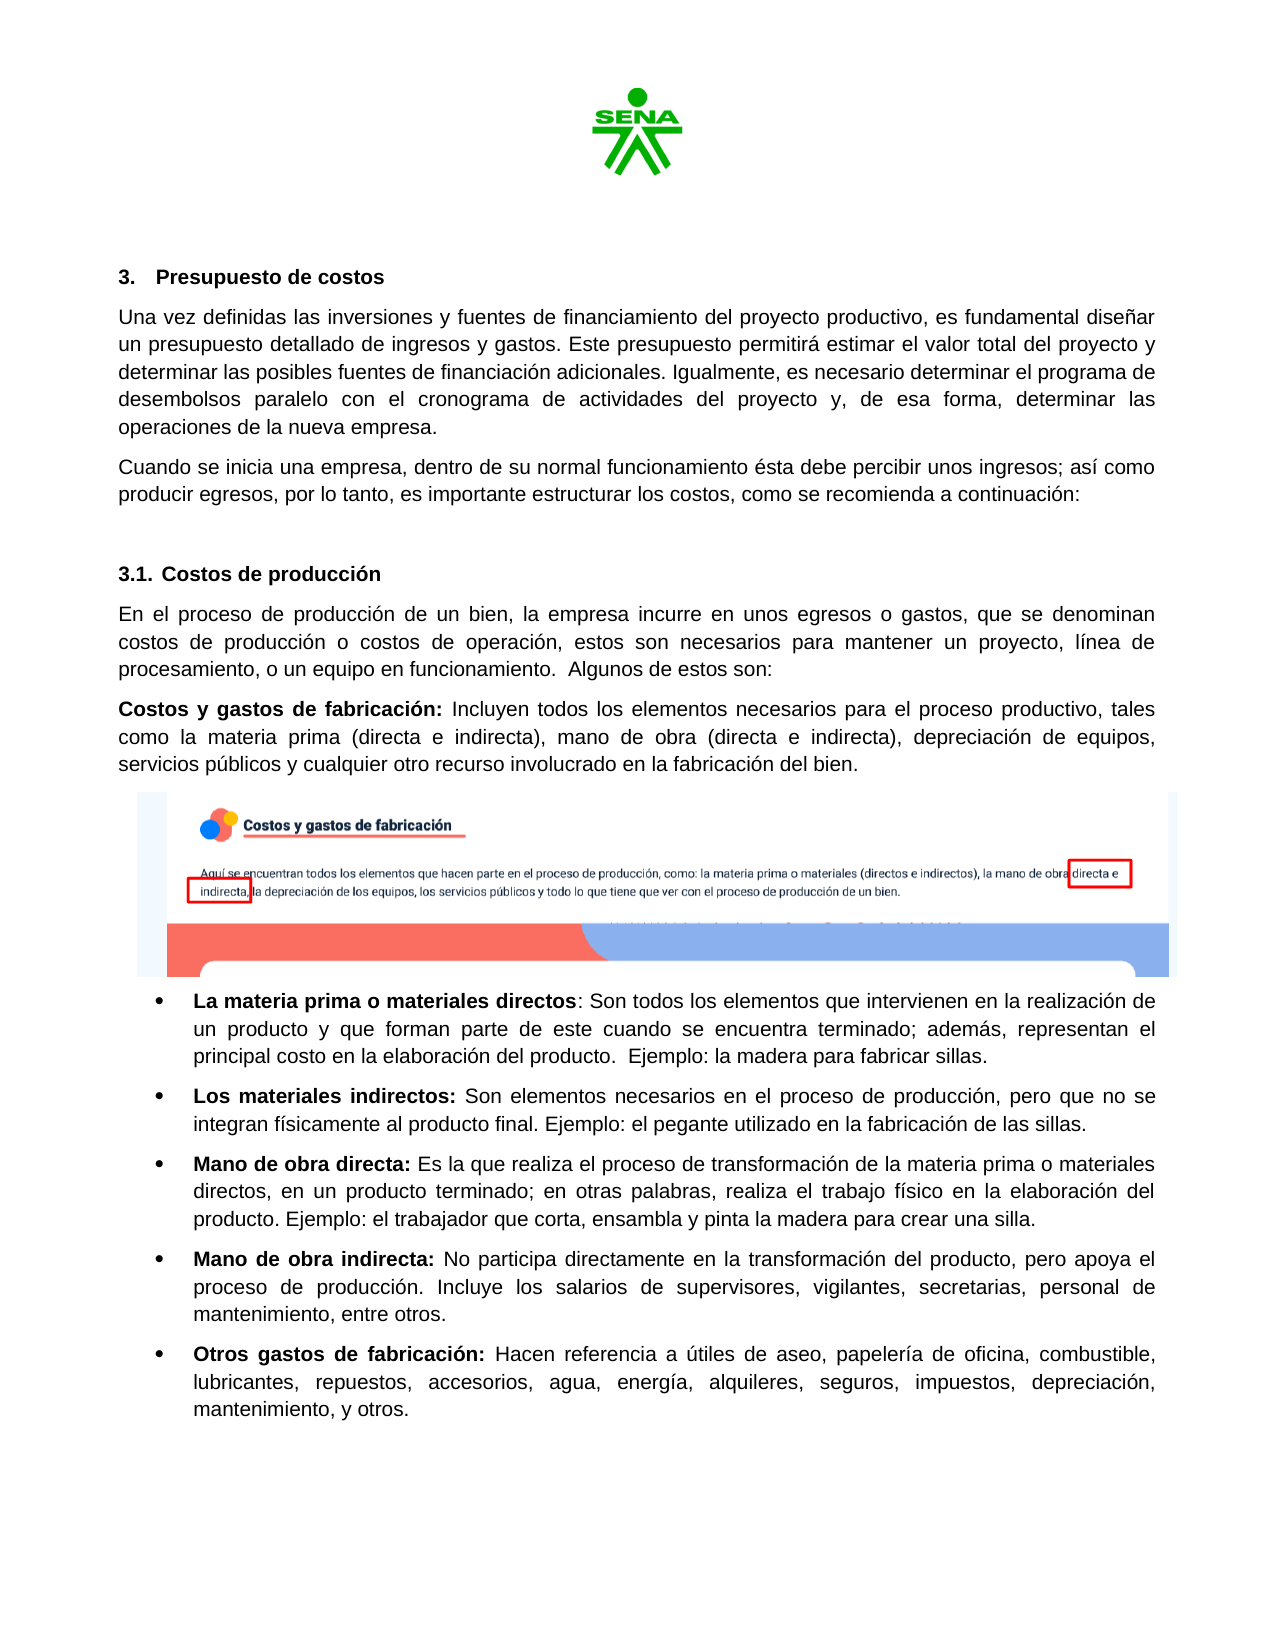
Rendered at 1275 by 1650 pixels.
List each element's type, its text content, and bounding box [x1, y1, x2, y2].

list La materia prima o materiales directos: Son todos los elementos que intervienen en la realización de un producto y que forman parte de este cuando se encuentra terminado; además, representan el principal costo en la elaboración del producto. Ejemplo: la madera para fabricar sillas. [156, 989, 1157, 1068]
list Costos de producción [118, 562, 1157, 586]
text Una vez definidas las inversiones y fuentes de financiamiento del proyecto productivo, es fundamental diseñar un presupuesto detallado de ingresos y gastos. Este presupuesto permitirá estimar el valor total del proyecto y determinar las posibles fuentes de financiación adicionales. Igualmente, es necesario determinar el programa de desembolsos paralelo con el cronograma de actividades del proyecto y, de esa forma, determinar las operaciones de la nueva empresa. [118, 305, 1157, 439]
list Los materiales indirectos: Son elementos necesarios en el proceso de producción, pero que no se integran físicamente al producto final. Ejemplo: el pegante utilizado en la fabricación de las sillas. [156, 1084, 1157, 1136]
list Presupuesto de costos [118, 265, 1157, 289]
text Costos y gastos de fabricación: Incluyen todos los elementos necesarios para el proceso productivo, tales como la materia prima (directa e indirecta), mano de obra (directa e indirecta), depreciación de equipos, servicios públicos y cualquier otro recurso involucrado en la fabricación del bien. [118, 697, 1157, 776]
list Mano de obra indirecta: No participa directamente en la transformación del producto, pero apoya el proceso de producción. Incluye los salarios de supervisores, vigilantes, secretarias, personal de mantenimiento, entre otros. [156, 1247, 1157, 1326]
list Mano de obra directa: Es la que realiza el proceso de transformación de la materia prima o materiales directos, en un producto terminado; en otras palabras, realiza el trabajo físico en la elaboración del producto. Ejemplo: el trabajador que corta, ensambla y pinta la madera para crear una silla. [156, 1152, 1157, 1231]
text Cuando se inicia una empresa, dentro de su normal funcionamiento ésta debe percibir unos ingresos; así como producir egresos, por lo tanto, es importante estructurar los costos, como se recomienda a continuación: [118, 455, 1157, 506]
list Otros gastos de fabricación: Hacen referencia a útiles de aseo, papelería de oficina, combustible, lubricantes, repuestos, accesorios, agua, energía, alquileres, seguros, impuestos, depreciación, mantenimiento, y otros. [156, 1342, 1157, 1421]
text En el proceso de producción de un bien, la empresa incurre en unos egresos o gastos, que se denominan costos de producción o costos de operación, estos son necesarios para mantener un proyecto, línea de procesamiento, o un equipo en funcionamiento. Algunos de estos son: [118, 602, 1157, 681]
picture [592, 87, 683, 176]
